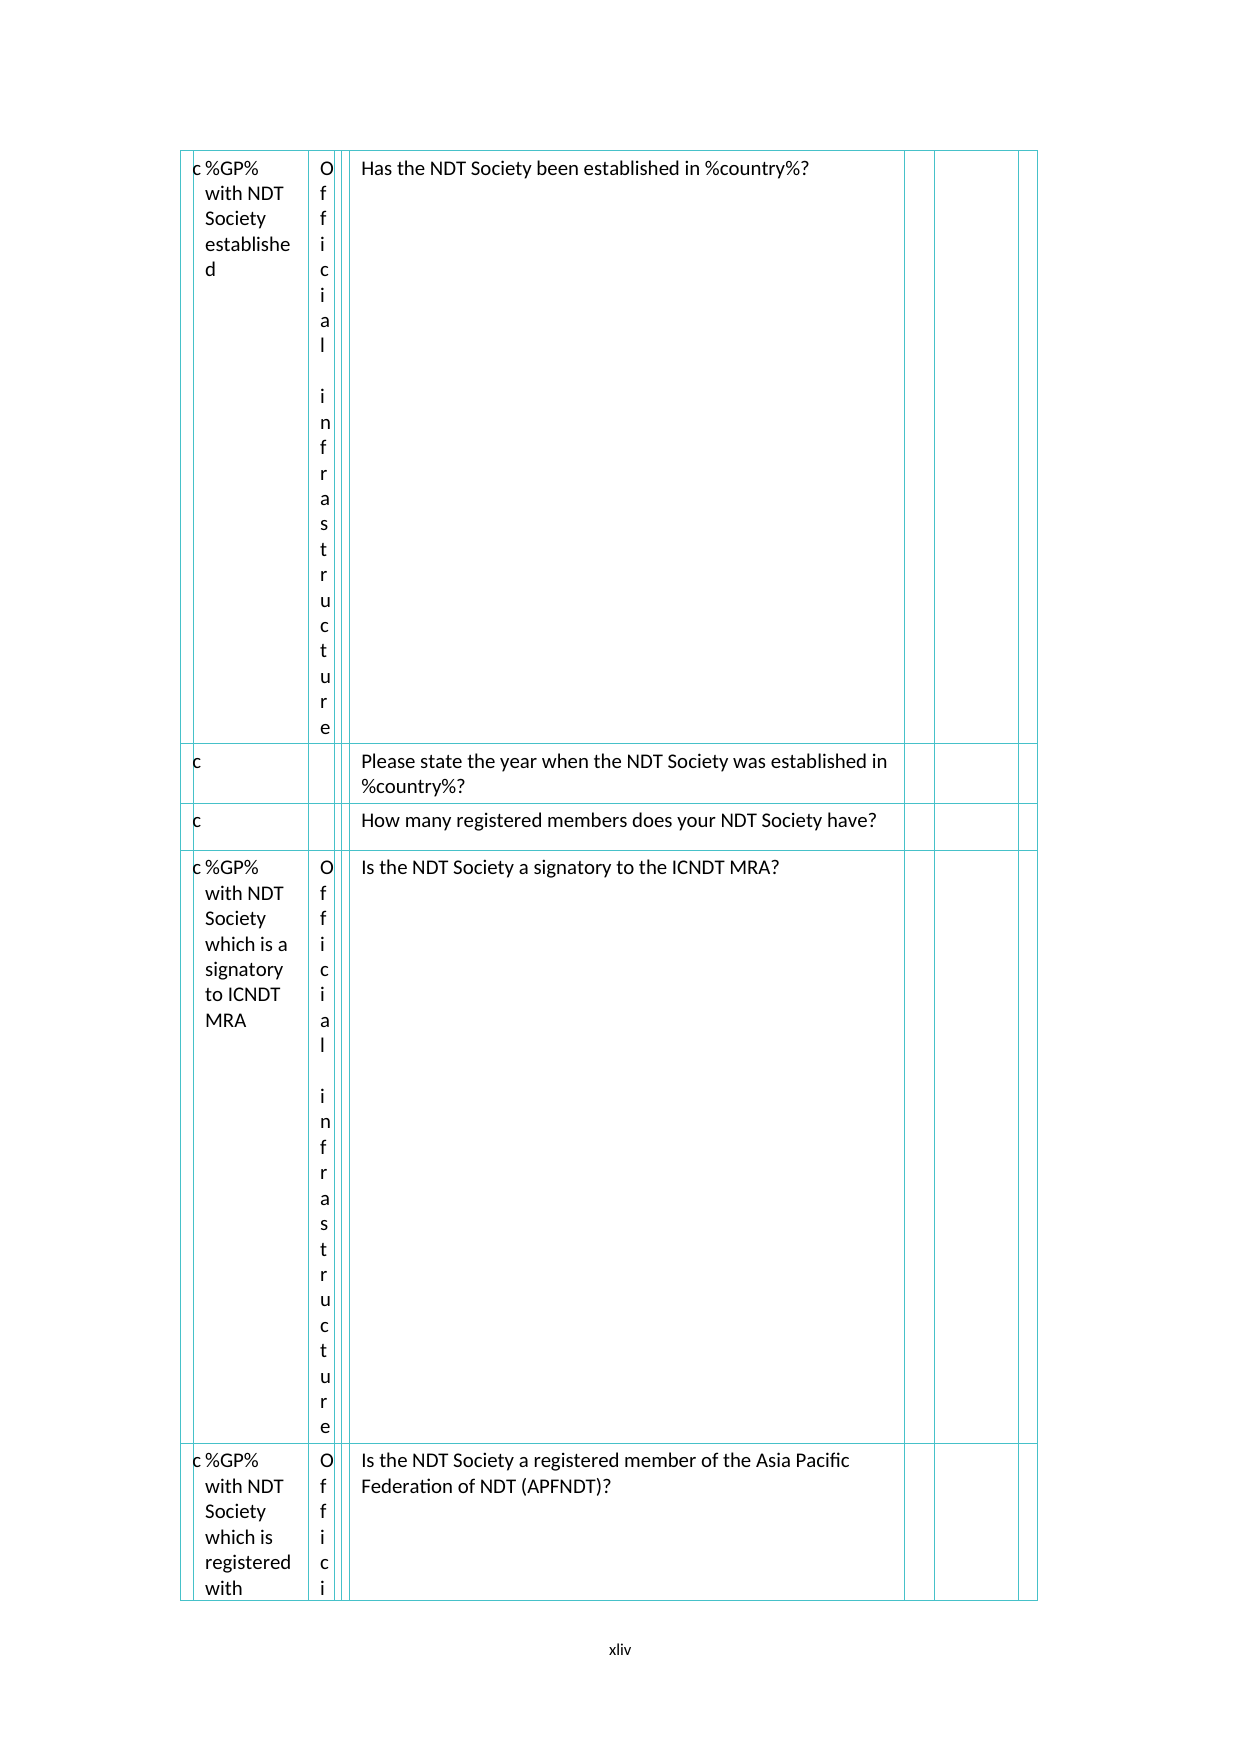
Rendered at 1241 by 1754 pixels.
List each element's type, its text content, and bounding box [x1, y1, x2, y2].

table_cell [935, 151, 1018, 743]
table_cell [935, 804, 1018, 850]
table_cell Is the NDT Society a signatory to the ICNDT MRA? [350, 851, 904, 1443]
table_cell [905, 744, 934, 802]
table_cell Official infrastructure [309, 851, 334, 1443]
table_cell [1019, 1444, 1037, 1600]
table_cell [350, 1444, 904, 1600]
table_cell [1019, 804, 1037, 850]
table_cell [309, 1444, 334, 1600]
table_cell [1019, 151, 1037, 743]
table_cell [1019, 851, 1037, 1443]
table_cell %GP% with NDT Society established [194, 151, 308, 743]
table_cell Please state the year when the NDT Society was established in %country%? [350, 744, 904, 802]
table_cell [194, 804, 308, 850]
table_cell Has the NDT Society been established in %country%? [350, 151, 904, 743]
table_cell [935, 851, 1018, 1443]
table_cell [905, 804, 934, 850]
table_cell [309, 151, 334, 743]
table_cell [309, 744, 334, 802]
table_cell [935, 1444, 1018, 1600]
table_cell [905, 1444, 934, 1600]
table_cell [1019, 744, 1037, 802]
table_cell [905, 151, 934, 743]
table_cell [194, 1444, 308, 1600]
table_cell [194, 744, 308, 802]
table_cell How many registered members does your NDT Society have? [350, 804, 904, 850]
table_cell %GP% with NDT Society which is a signatory to ICNDT MRA [194, 851, 308, 1443]
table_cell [181, 1444, 193, 1600]
table_cell [309, 804, 334, 850]
table_cell [935, 744, 1018, 802]
table_cell [905, 851, 934, 1443]
